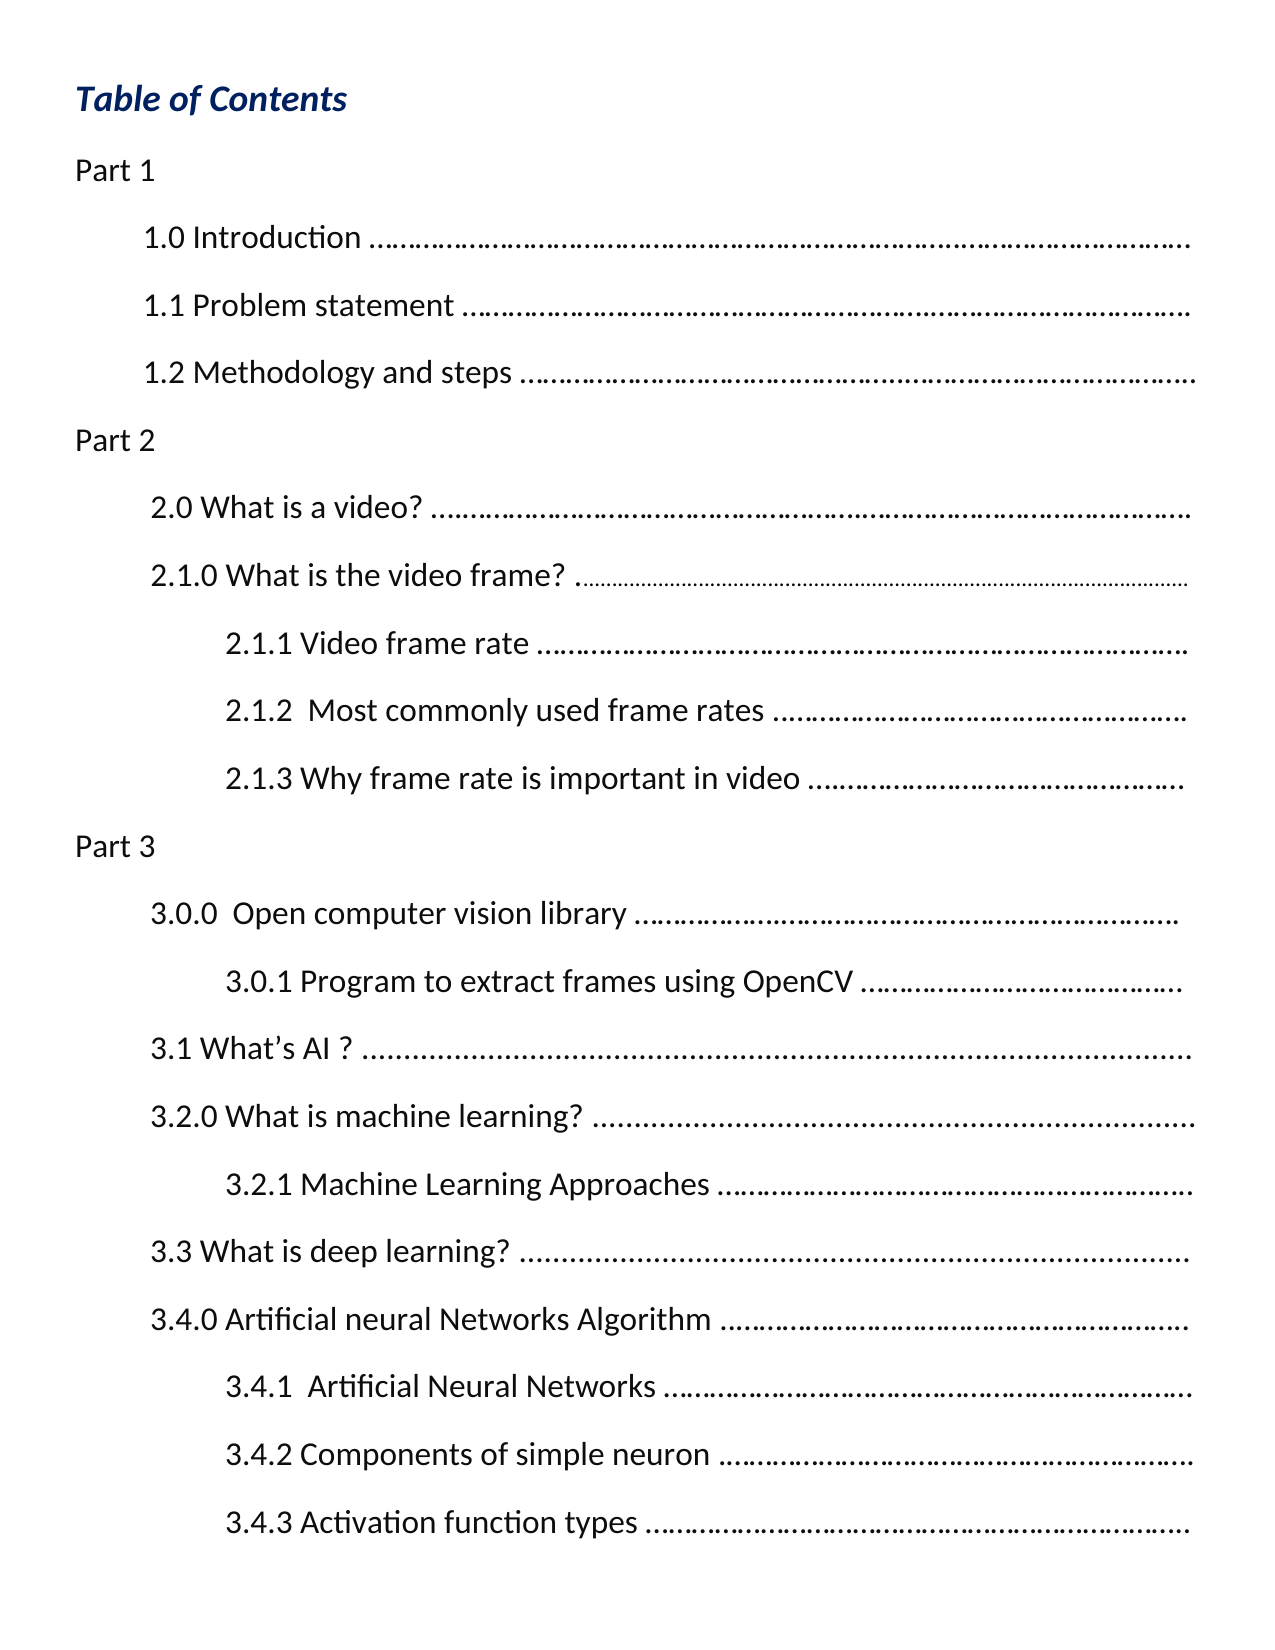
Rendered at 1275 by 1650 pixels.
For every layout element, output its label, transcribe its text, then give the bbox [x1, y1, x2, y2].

text 2.0 What is a video? ….…………………………………………….……………………………………. [75, 487, 1200, 527]
text 3.2.1 Machine Learning Approaches …………………………………………………….. [150, 1163, 1200, 1203]
text 2.1.2 Most commonly used frame rates ..……………………………………………. [150, 689, 1200, 730]
text 3.4.1 Artificial Neural Networks …………………………………………………………… [150, 1365, 1200, 1406]
text 3.4.0 Artificial neural Networks Algorithm ..………………………………………………….. [75, 1298, 1200, 1338]
text 3.4.2 Components of simple neuron .……………………………………………………. [150, 1433, 1200, 1474]
text 2.1.3 Why frame rate is important in video ….……………………………………… [150, 757, 1200, 798]
text 3.1 What’s AI ? ................................................................................................... [75, 1027, 1200, 1068]
text 3.4.3 Activation function types …………………………………………………………….. [150, 1501, 1200, 1541]
text Part 2 [75, 419, 1200, 460]
text Part 1 [75, 148, 1200, 189]
text 1.1 Problem statement …………………………………………………….……………………………. [75, 284, 1200, 324]
text 3.2.0 What is machine learning? ........................................................................ [75, 1095, 1200, 1136]
text 1.0 Introduction …………………………………………………………………..………………………… [75, 216, 1200, 257]
text 1.2 Methodology and steps …………………………………………..……………………………….. [75, 351, 1200, 392]
text 3.0.1 Program to extract frames using OpenCV …………………………………… [150, 960, 1200, 1001]
text 3.3 What is deep learning? ................................................................................ [75, 1230, 1200, 1271]
text Table of Contents [75, 75, 1200, 121]
text 2.1.1 Video frame rate …………………………………………………………………………. [150, 622, 1200, 662]
text Part 3 [75, 824, 1200, 865]
text 3.0.0 Open computer vision library ……………….……………………………………………. [75, 892, 1200, 933]
text 2.1.0 What is the video frame? .......................................................................................................... [75, 554, 1200, 595]
